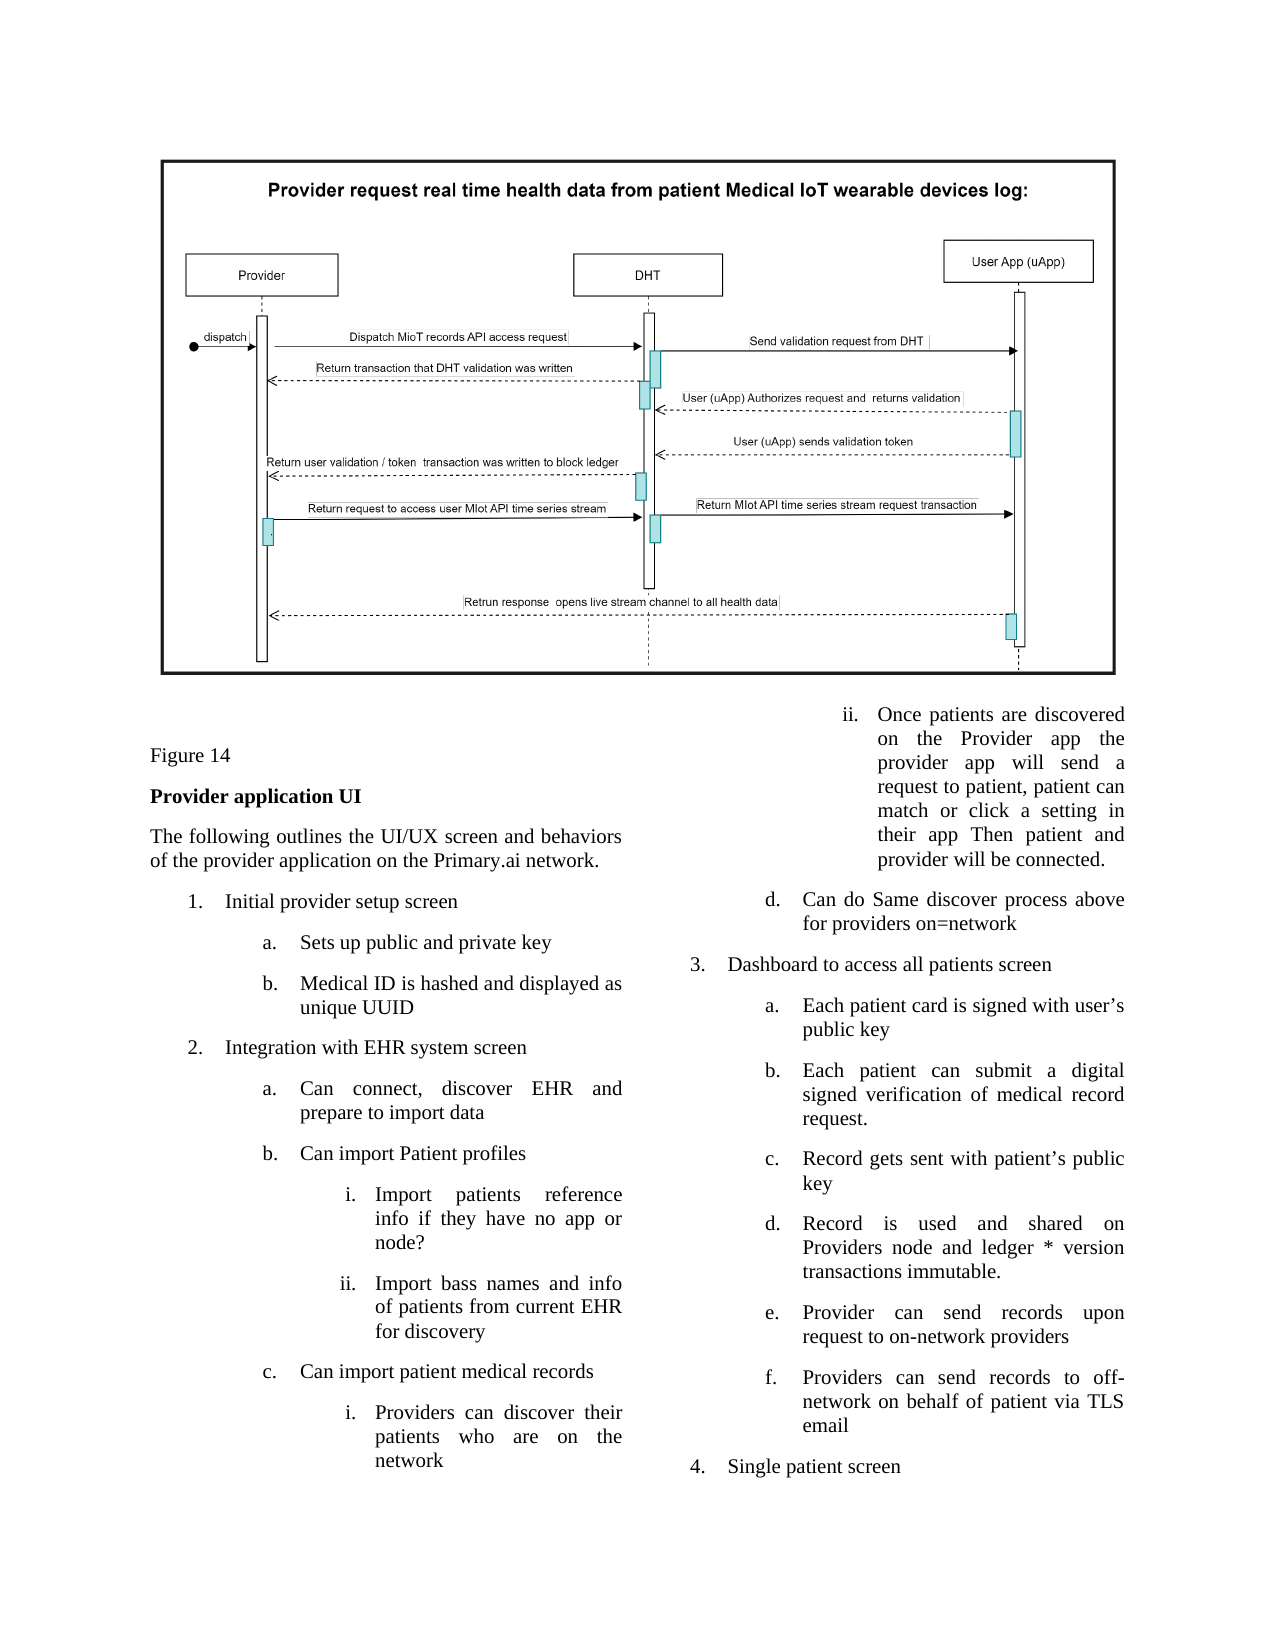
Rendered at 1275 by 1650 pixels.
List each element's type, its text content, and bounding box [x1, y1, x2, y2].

list Can connect, discover EHR and prepare to import data [262, 1076, 622, 1124]
list Can import patient medical records [262, 1359, 622, 1383]
list Providers can send records to off-network on behalf of patient via TLS email [765, 1365, 1125, 1437]
list Providers can discover their patients who are on the network [356, 1400, 622, 1472]
picture [150, 150, 1125, 686]
list Single patient screen [690, 1454, 1125, 1478]
list Dashboard to access all patients screen [690, 952, 1125, 976]
list Record gets sent with patient’s public key [765, 1146, 1125, 1194]
list Each patient can submit a digital signed verification of medical record request. [765, 1057, 1125, 1130]
list Import bass names and info of patients from current EHR for discovery [356, 1270, 622, 1343]
list Each patient card is signed with user’s public key [765, 993, 1125, 1041]
list Medical ID is hashed and displayed as unique UUID [262, 971, 622, 1019]
list Record is used and shared on Providers node and ledger * version transactions immutable. [765, 1211, 1125, 1283]
list Sets up public and private key [262, 930, 622, 954]
list Integration with EHR system screen [187, 1035, 622, 1059]
text Provider application UI [150, 783, 622, 808]
list Once patients are discovered on the Provider app the provider app will send a request to patient, patient can match or click a setting in their app Then patient and provider will be connected. [859, 702, 1125, 871]
list Can do Same discover process above for providers on=network [765, 887, 1125, 935]
text Figure 14 [150, 743, 622, 767]
list Initial provider setup screen [187, 889, 622, 913]
list Can import Patient profiles [262, 1141, 622, 1165]
text The following outlines the UI/UX screen and behaviors of the provider application on the Primary.ai network. [150, 824, 622, 872]
list Import patients reference info if they have no app or node? [356, 1182, 622, 1254]
list Provider can send records upon request to on-network providers [765, 1300, 1125, 1348]
